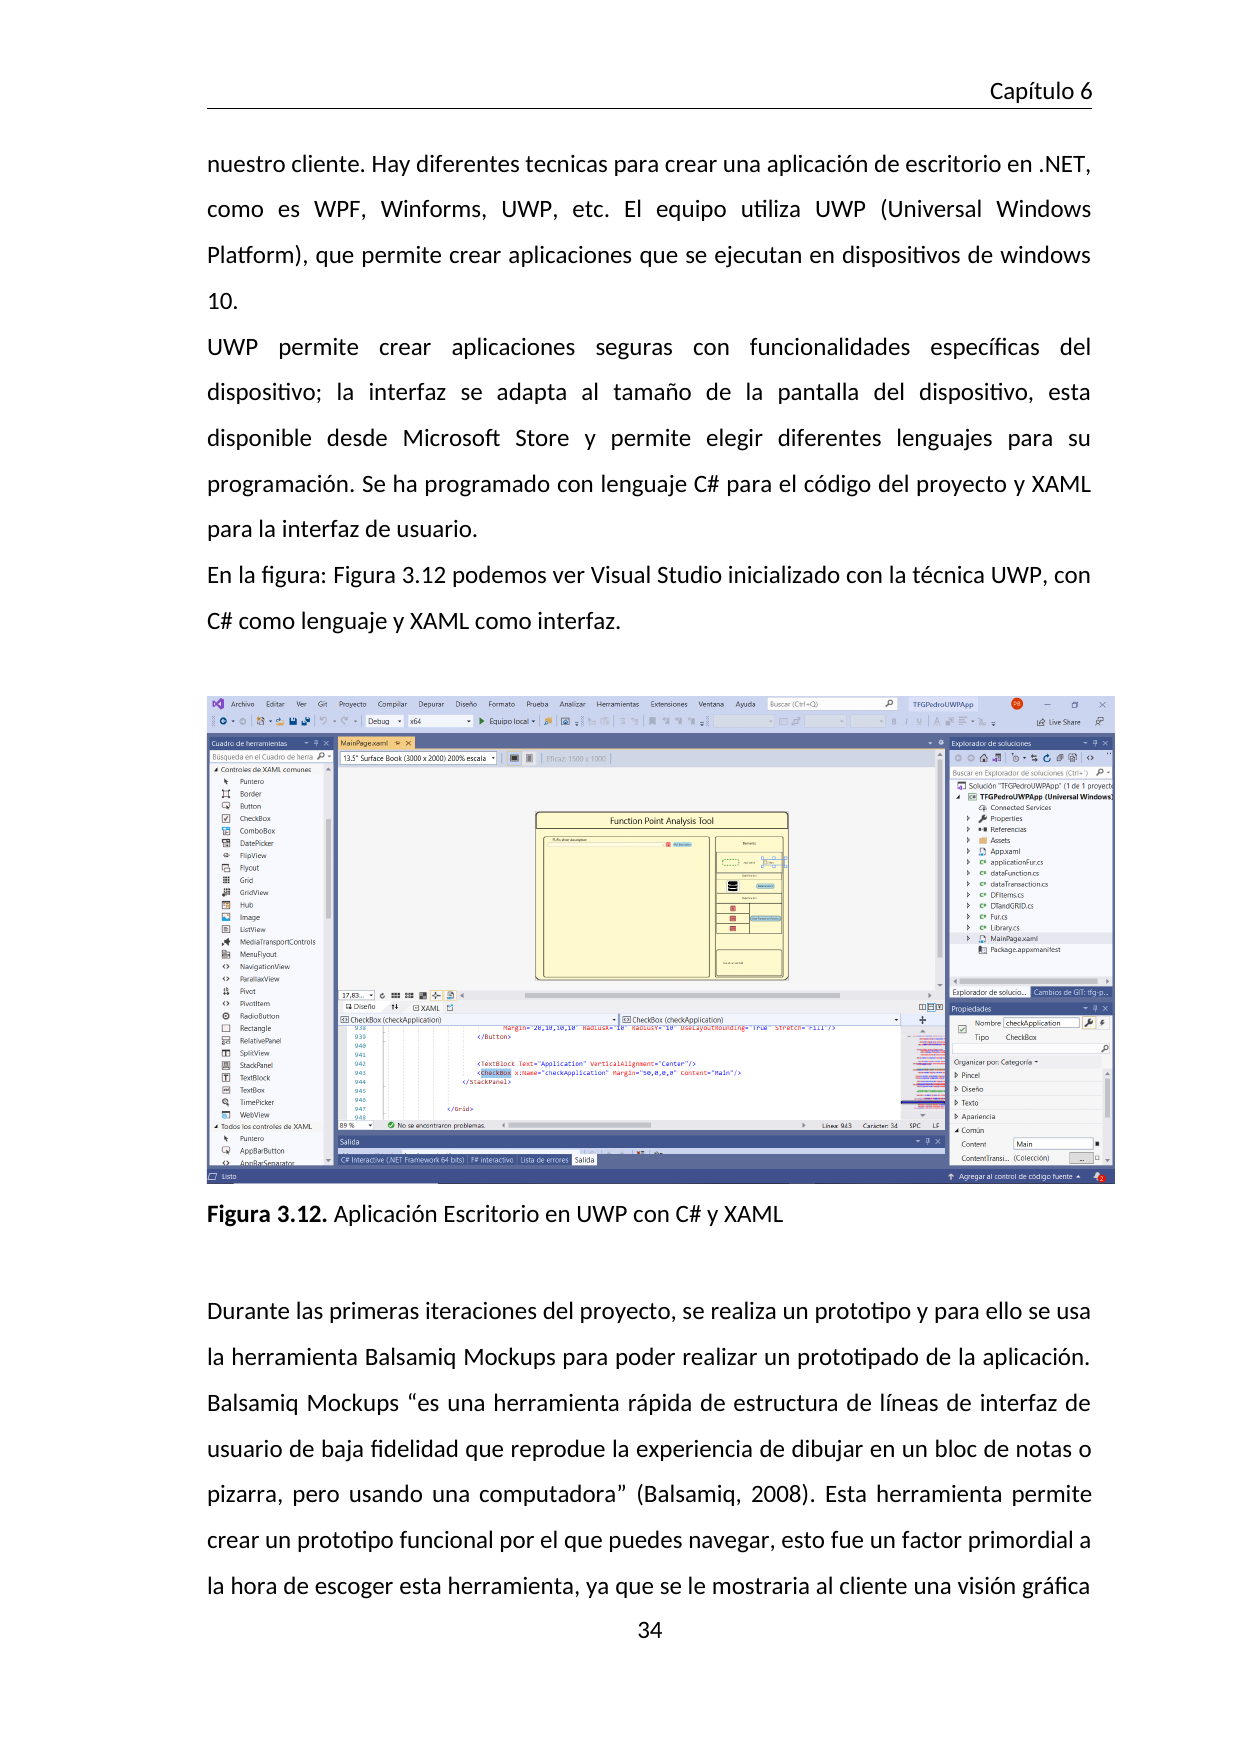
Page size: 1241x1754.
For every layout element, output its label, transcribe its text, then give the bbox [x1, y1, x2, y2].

text UWP permite crear aplicaciones seguras con funcionalidades específicas del dispositivo; la interfaz se adapta al tamaño de la pantalla del dispositivo, esta disponible desde Microsoft Store y permite elegir diferentes lenguajes para su programación. Se ha programado con lenguaje C# para el código del proyecto y XAML para la interfaz de usuario. [207, 331, 1092, 544]
picture [206, 696, 1115, 1184]
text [207, 148, 1092, 315]
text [207, 1296, 1092, 1600]
